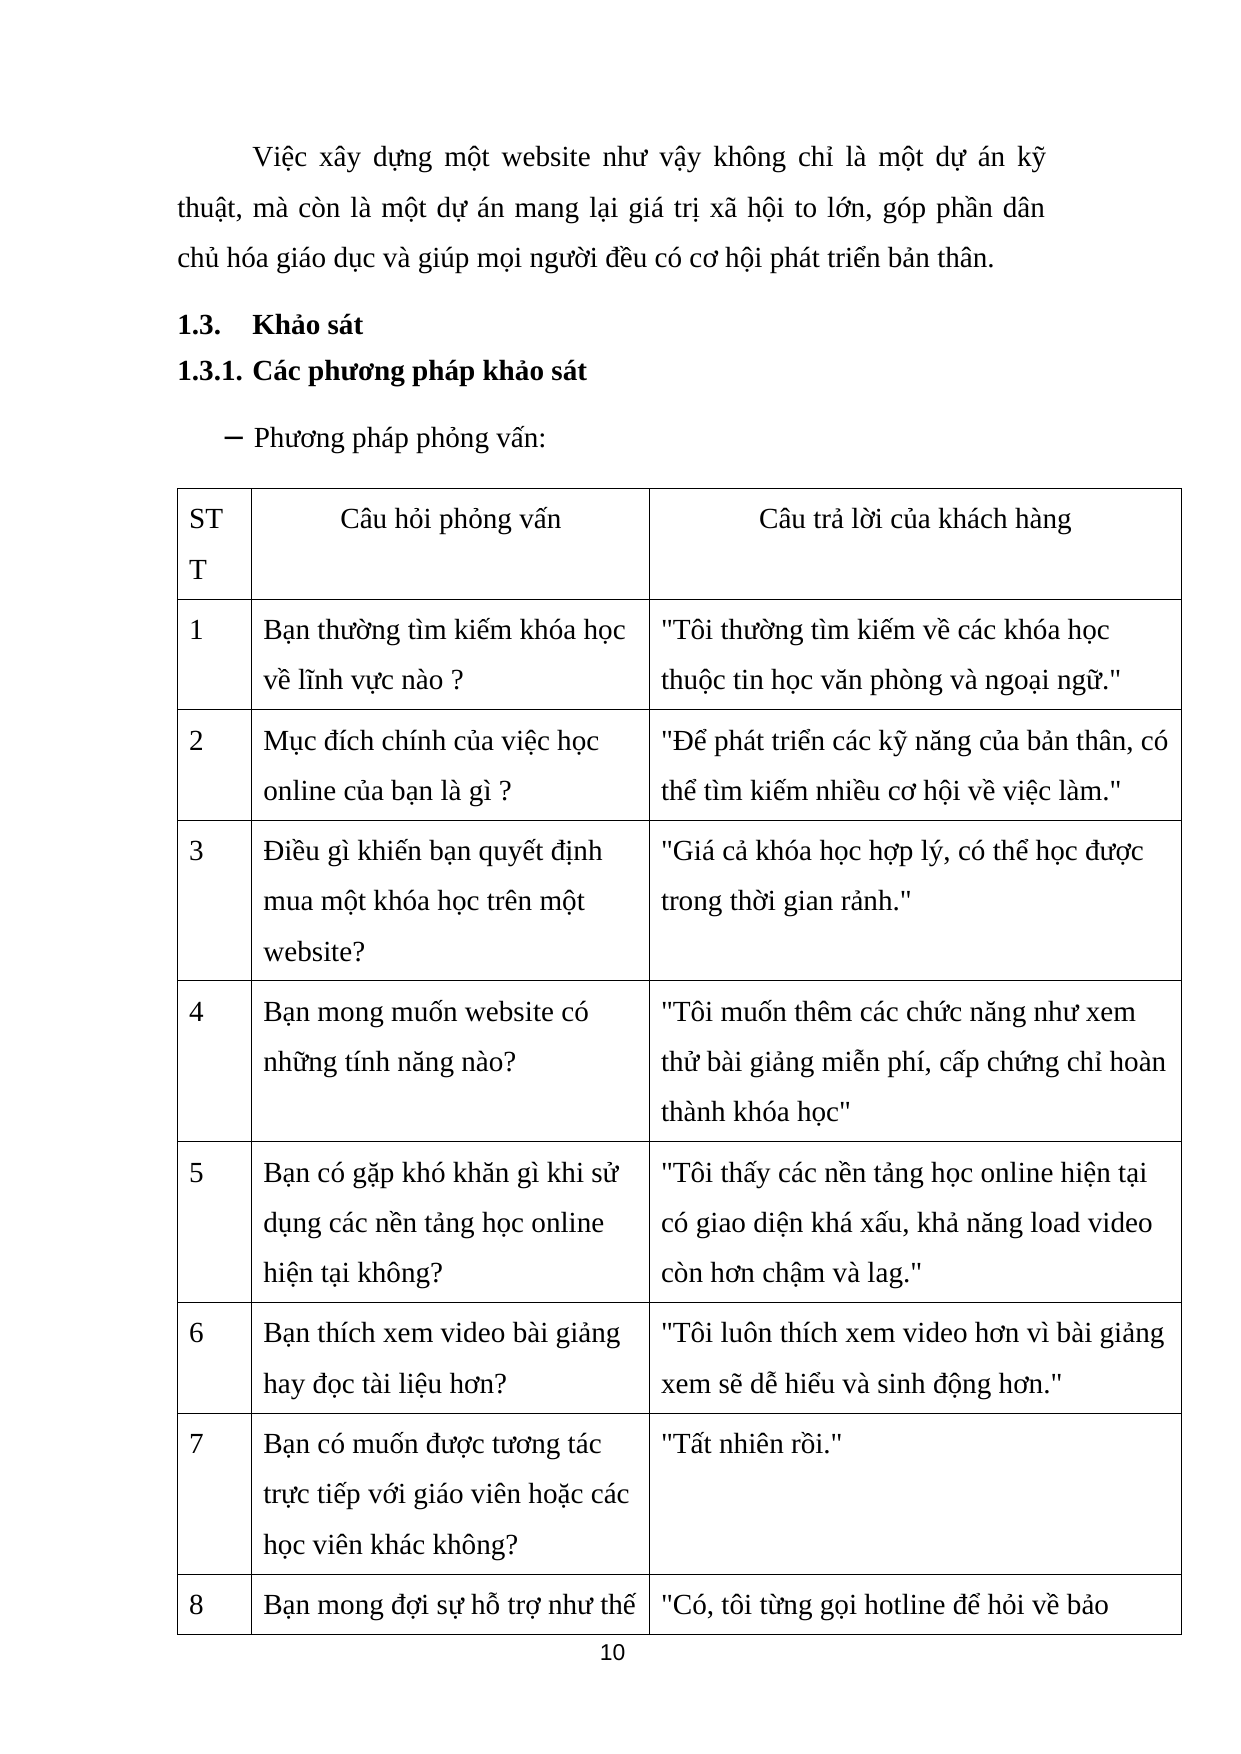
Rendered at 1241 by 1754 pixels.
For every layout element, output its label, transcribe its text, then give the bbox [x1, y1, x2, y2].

table_cell 6 [178, 1303, 251, 1413]
text − Phương pháp phỏng vấn: [177, 416, 1047, 456]
table_cell Bạn thích xem video bài giảng hay đọc tài liệu hơn? [252, 1303, 649, 1413]
text Việc xây dựng một website như vậy không chỉ là một dự án kỹ thuật, mà còn là một dự án mang lại giá trị xã hội to lớn, góp phần dân chủ hóa giáo dục và giúp mọi người đều có cơ hội phát triển bản thân. [177, 139, 1047, 274]
table_cell "Tôi luôn thích xem video hơn vì bài giảng xem sẽ dễ hiểu và sinh động hơn." [650, 1303, 1181, 1413]
table_cell 5 [178, 1142, 251, 1302]
table_cell "Tôi thấy các nền tảng học online hiện tại có giao diện khá xấu, khả năng load video còn hơn chậm và lag." [650, 1142, 1181, 1302]
table_header Câu hỏi phỏng vấn [252, 489, 649, 598]
table_cell Điều gì khiến bạn quyết định mua một khóa học trên một website? [252, 821, 649, 980]
subtitle Các phương pháp khảo sát [177, 353, 1047, 387]
table_cell "Giá cả khóa học hợp lý, có thể học được trong thời gian rảnh." [650, 821, 1181, 980]
table_cell 4 [178, 981, 251, 1141]
table_cell 8 [178, 1575, 251, 1634]
subtitle Khảo sát [177, 307, 1047, 341]
table_cell "Tôi thường tìm kiếm về các khóa học thuộc tin học văn phòng và ngoại ngữ." [650, 600, 1181, 709]
table_cell "Để phát triển các kỹ năng của bản thân, có thể tìm kiếm nhiều cơ hội về việc làm." [650, 710, 1181, 819]
table_cell Mục đích chính của việc học online của bạn là gì ? [252, 710, 649, 819]
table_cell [252, 1575, 649, 1634]
table_cell Bạn có muốn được tương tác trực tiếp với giáo viên hoặc các học viên khác không? [252, 1414, 649, 1573]
table_cell 1 [178, 600, 251, 709]
table_cell 3 [178, 821, 251, 980]
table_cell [650, 1575, 1181, 1634]
table_cell 2 [178, 710, 251, 819]
table_cell 7 [178, 1414, 251, 1573]
table_header STT [178, 489, 251, 598]
table_cell "Tất nhiên rồi." [650, 1414, 1181, 1573]
table_cell "Tôi muốn thêm các chức năng như xem thử bài giảng miễn phí, cấp chứng chỉ hoàn thành khóa học" [650, 981, 1181, 1141]
table_header Câu trả lời của khách hàng [650, 489, 1181, 598]
table_cell Bạn có gặp khó khăn gì khi sử dụng các nền tảng học online hiện tại không? [252, 1142, 649, 1302]
table_cell Bạn mong muốn website có những tính năng nào? [252, 981, 649, 1141]
table_cell Bạn thường tìm kiếm khóa học về lĩnh vực nào ? [252, 600, 649, 709]
